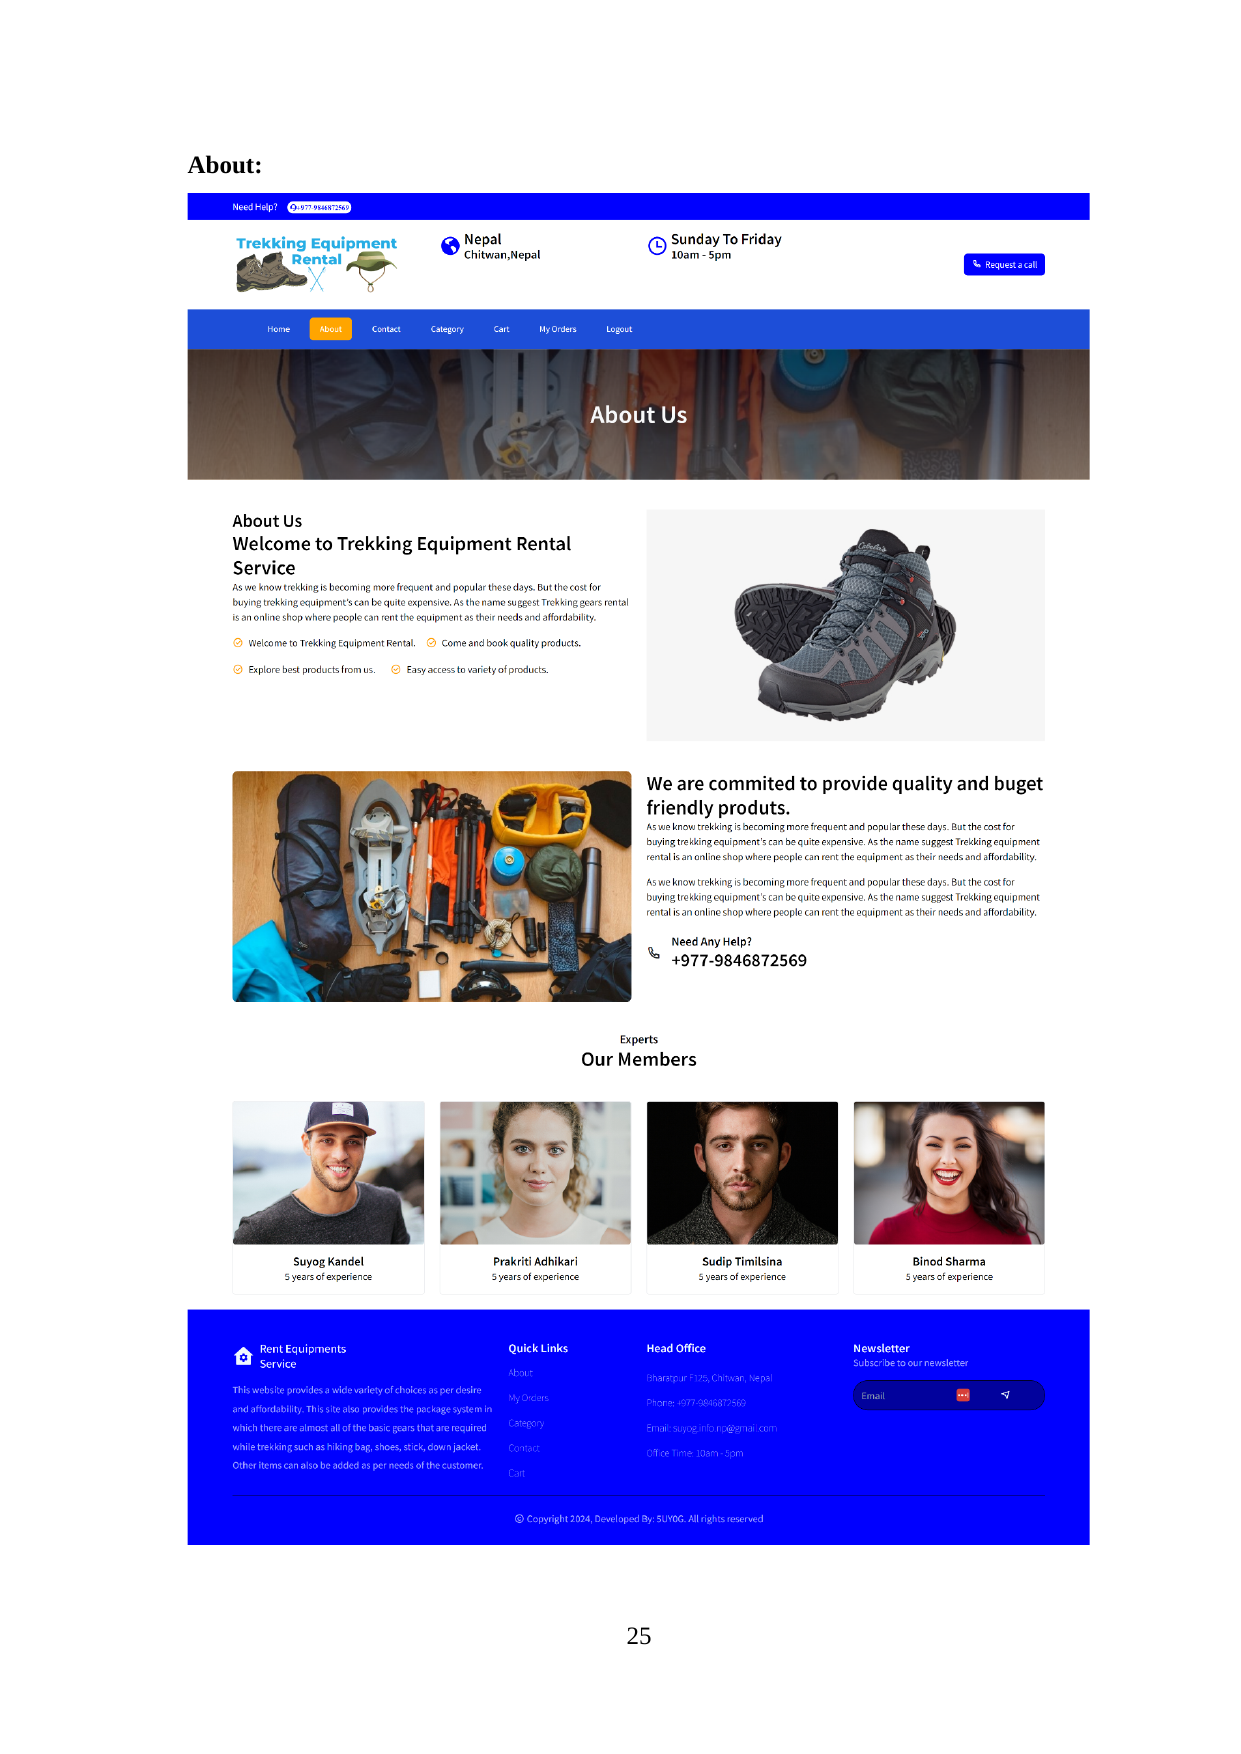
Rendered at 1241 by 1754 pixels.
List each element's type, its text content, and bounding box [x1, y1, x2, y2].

text About: [187, 150, 1090, 193]
picture [187, 193, 1090, 1545]
